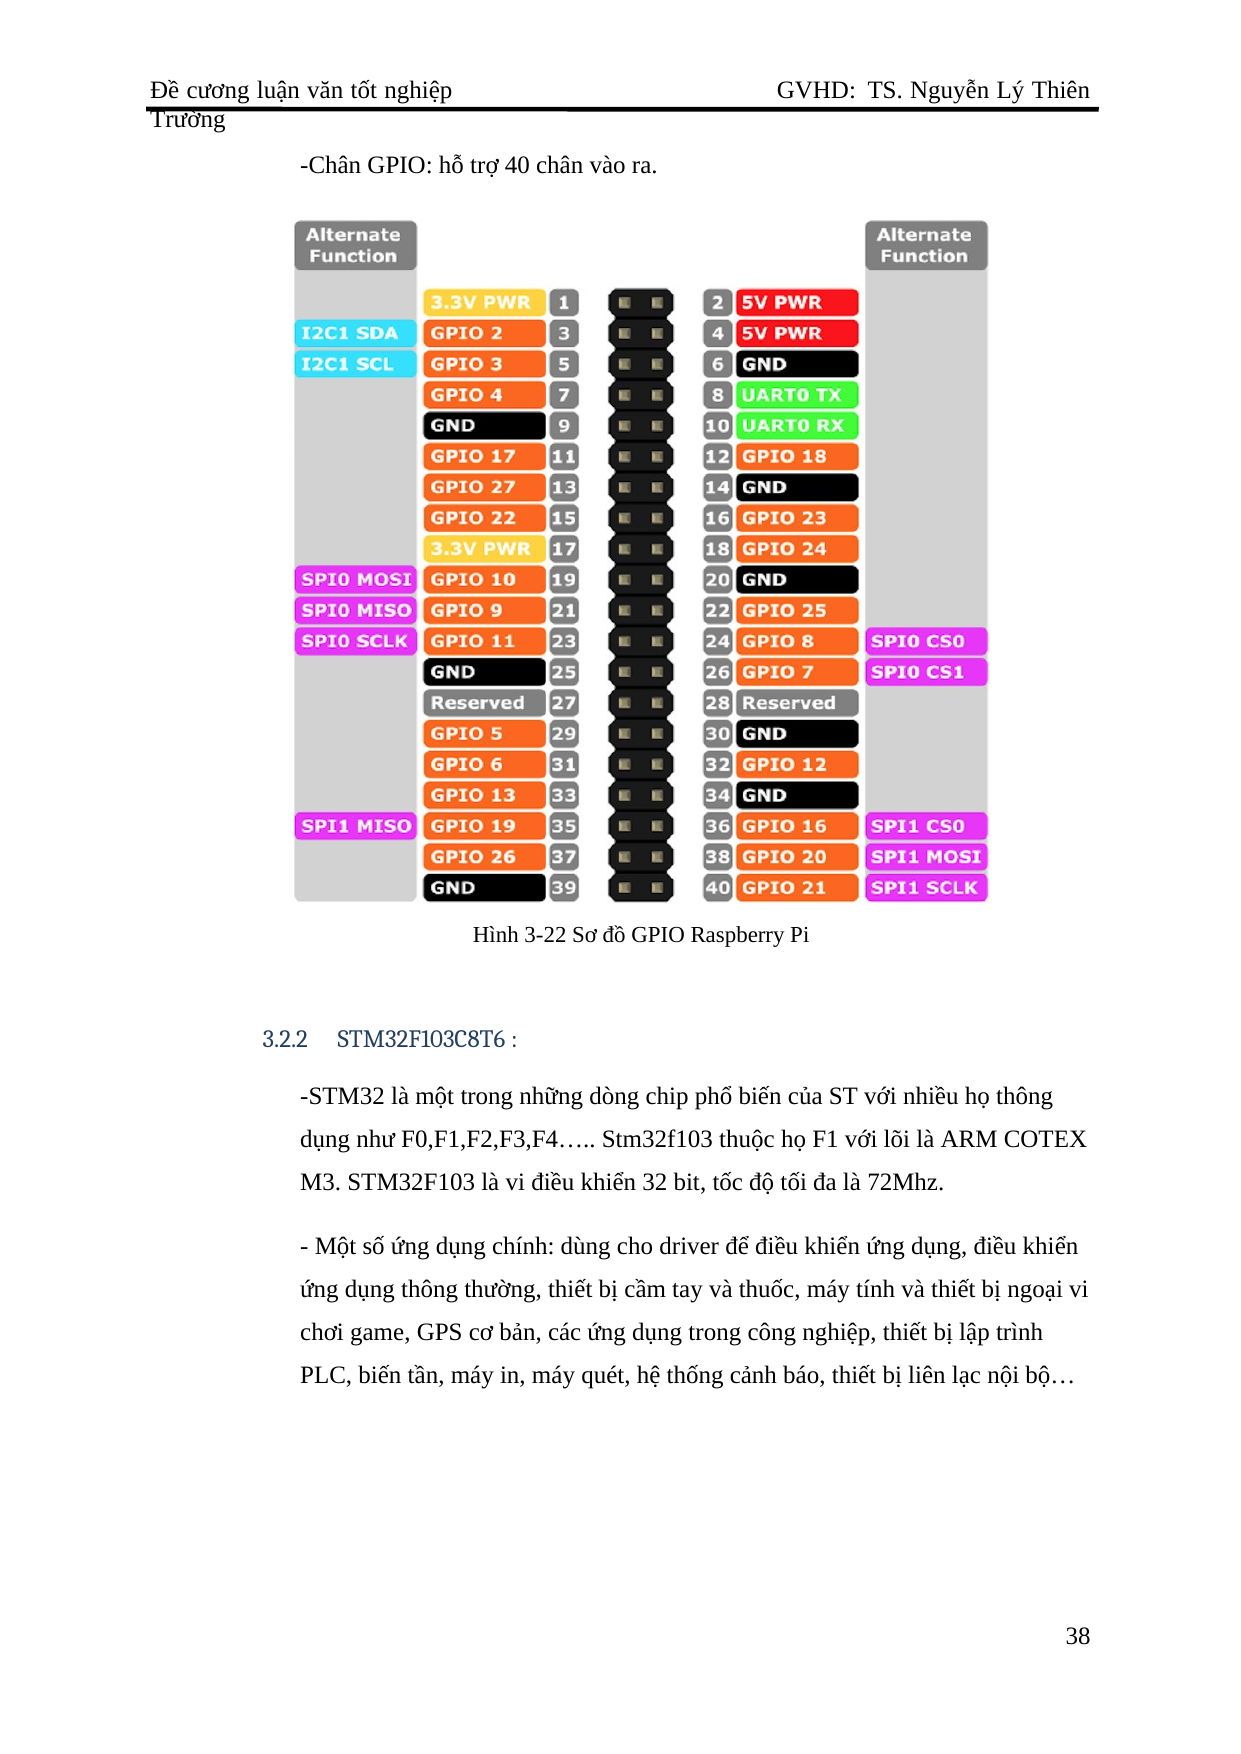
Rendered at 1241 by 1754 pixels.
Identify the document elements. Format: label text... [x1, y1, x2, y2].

text -Chân GPIO: hỗ trợ 40 chân vào ra. [262, 150, 1090, 179]
text -STM32 là một trong những dòng chip phổ biến của ST với nhiều họ thông dụng như F0,F1,F2,F3,F4….. Stm32f103 thuộc họ F1 với lõi là ARM COTEX M3. STM32F103 là vi điều khiển 32 bit, tốc độ tối đa là 72Mhz. [300, 1081, 1090, 1196]
subtitle STM32F103C8T6 : [262, 1025, 1090, 1054]
picture [289, 213, 993, 912]
text - Một số ứng dụng chính: dùng cho driver để điều khiển ứng dụng, điều khiển ứng dụng thông thường, thiết bị cầm tay và thuốc, máy tính và thiết bị ngoại vi chơi game, GPS cơ bản, các ứng dụng trong công nghiệp, thiết bị lập trình PLC, biến tần, máy in, máy quét, hệ thống cảnh báo, thiết bị liên lạc nội bộ… [300, 1231, 1090, 1389]
